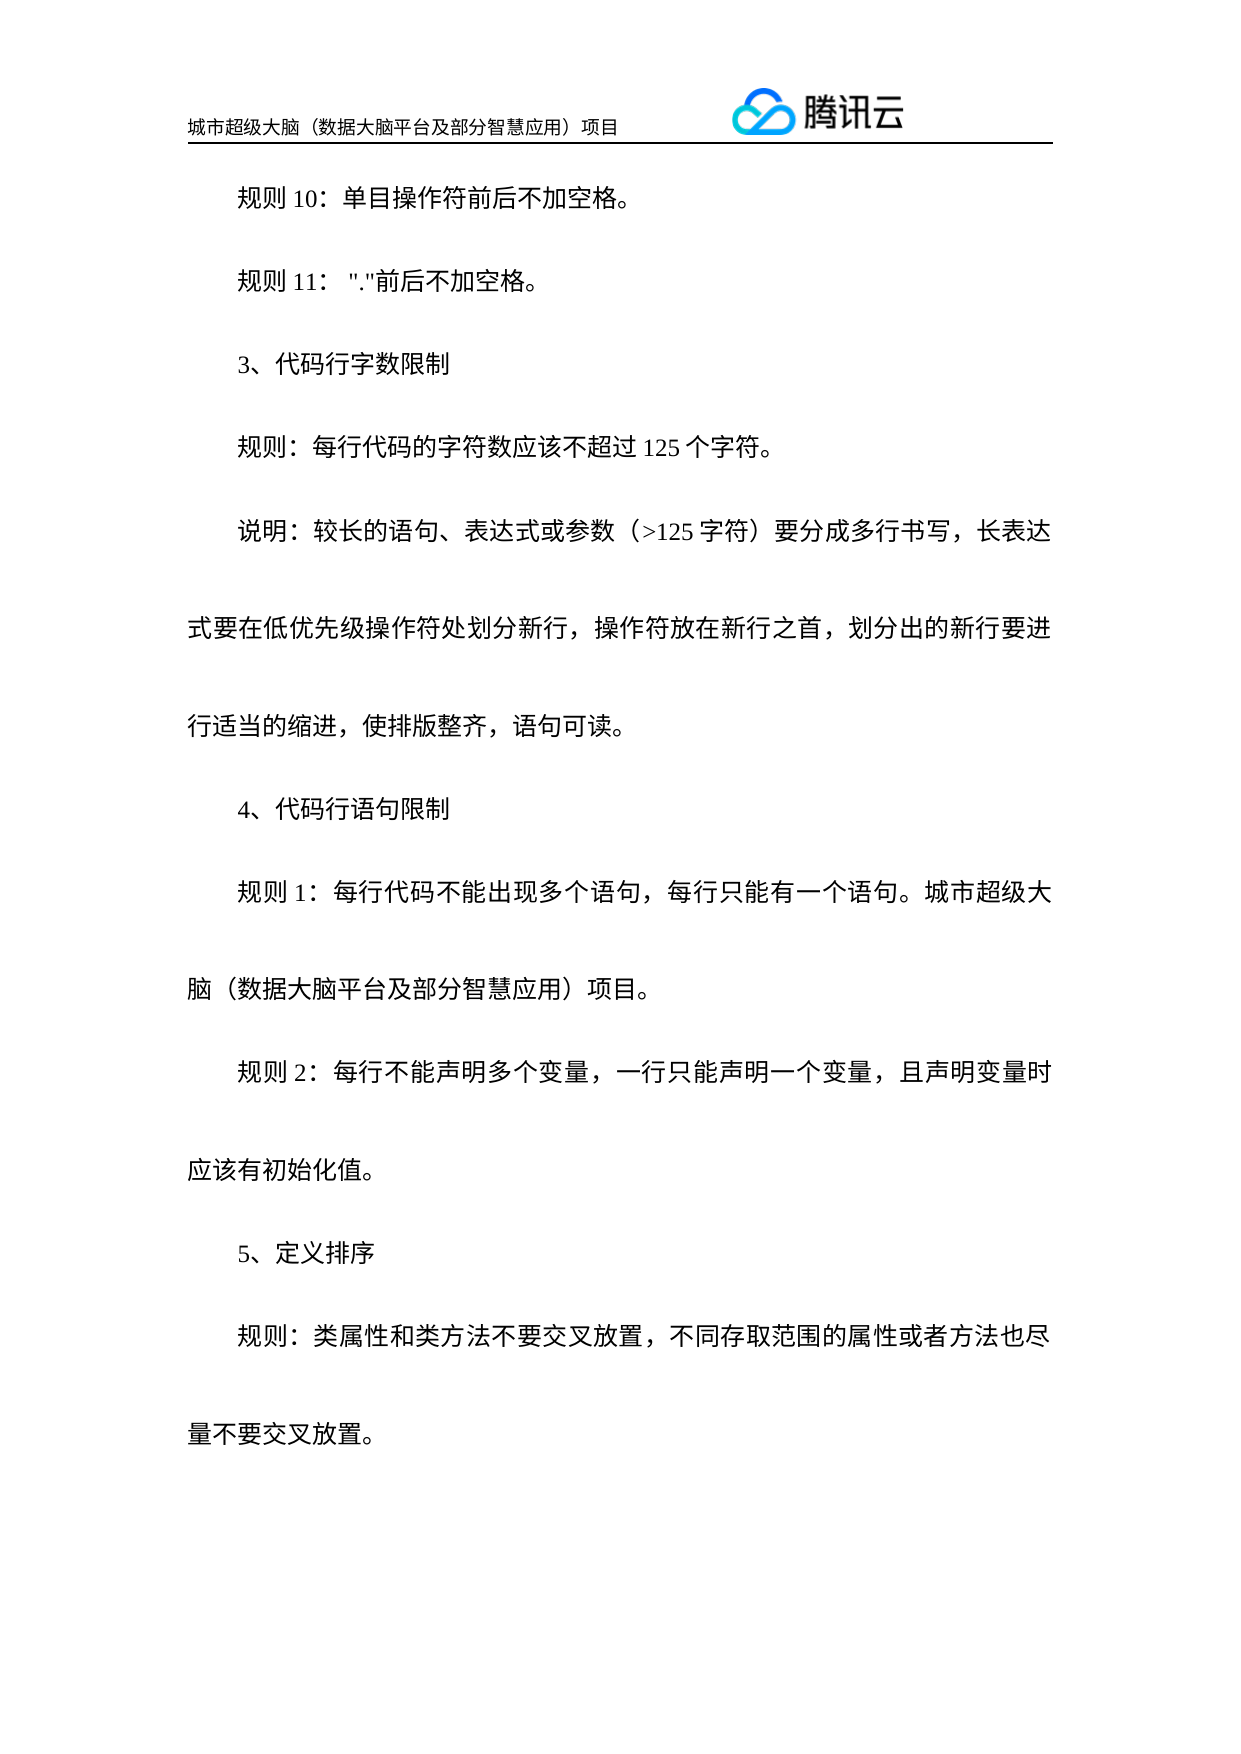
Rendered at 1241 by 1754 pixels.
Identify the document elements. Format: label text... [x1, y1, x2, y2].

text 4、代码行语句限制 [187, 775, 1053, 840]
picture [748, 128, 780, 135]
picture [760, 111, 790, 129]
text 5、定义排序 [187, 1219, 1053, 1284]
text 规则10：单目操作符前后不加空格。 [187, 164, 1053, 229]
text 规则2：每行不能声明多个变量，一行只能声明一个变量，且声明变量时应该有初始化值。 [187, 1038, 1053, 1201]
picture [732, 88, 904, 135]
text 规则11： "."前后不加空格。 [187, 247, 1053, 312]
text 规则：每行代码的字符数应该不超过125个字符。 [187, 413, 1053, 478]
text 3、代码行字数限制 [187, 330, 1053, 395]
text 规则1：每行代码不能出现多个语句，每行只能有一个语句。城市超级大脑（数据大脑平台及部分智慧应用）项目。 [187, 858, 1053, 1020]
text 规则：类属性和类方法不要交叉放置，不同存取范围的属性或者方法也尽量不要交叉放置。 [187, 1302, 1053, 1465]
text 说明：较长的语句、表达式或参数（>125字符）要分成多行书写，长表达式要在低优先级操作符处划分新行，操作符放在新行之首，划分出的新行要进行适当的缩进，使排版整齐，语句可读。 [187, 497, 1053, 757]
